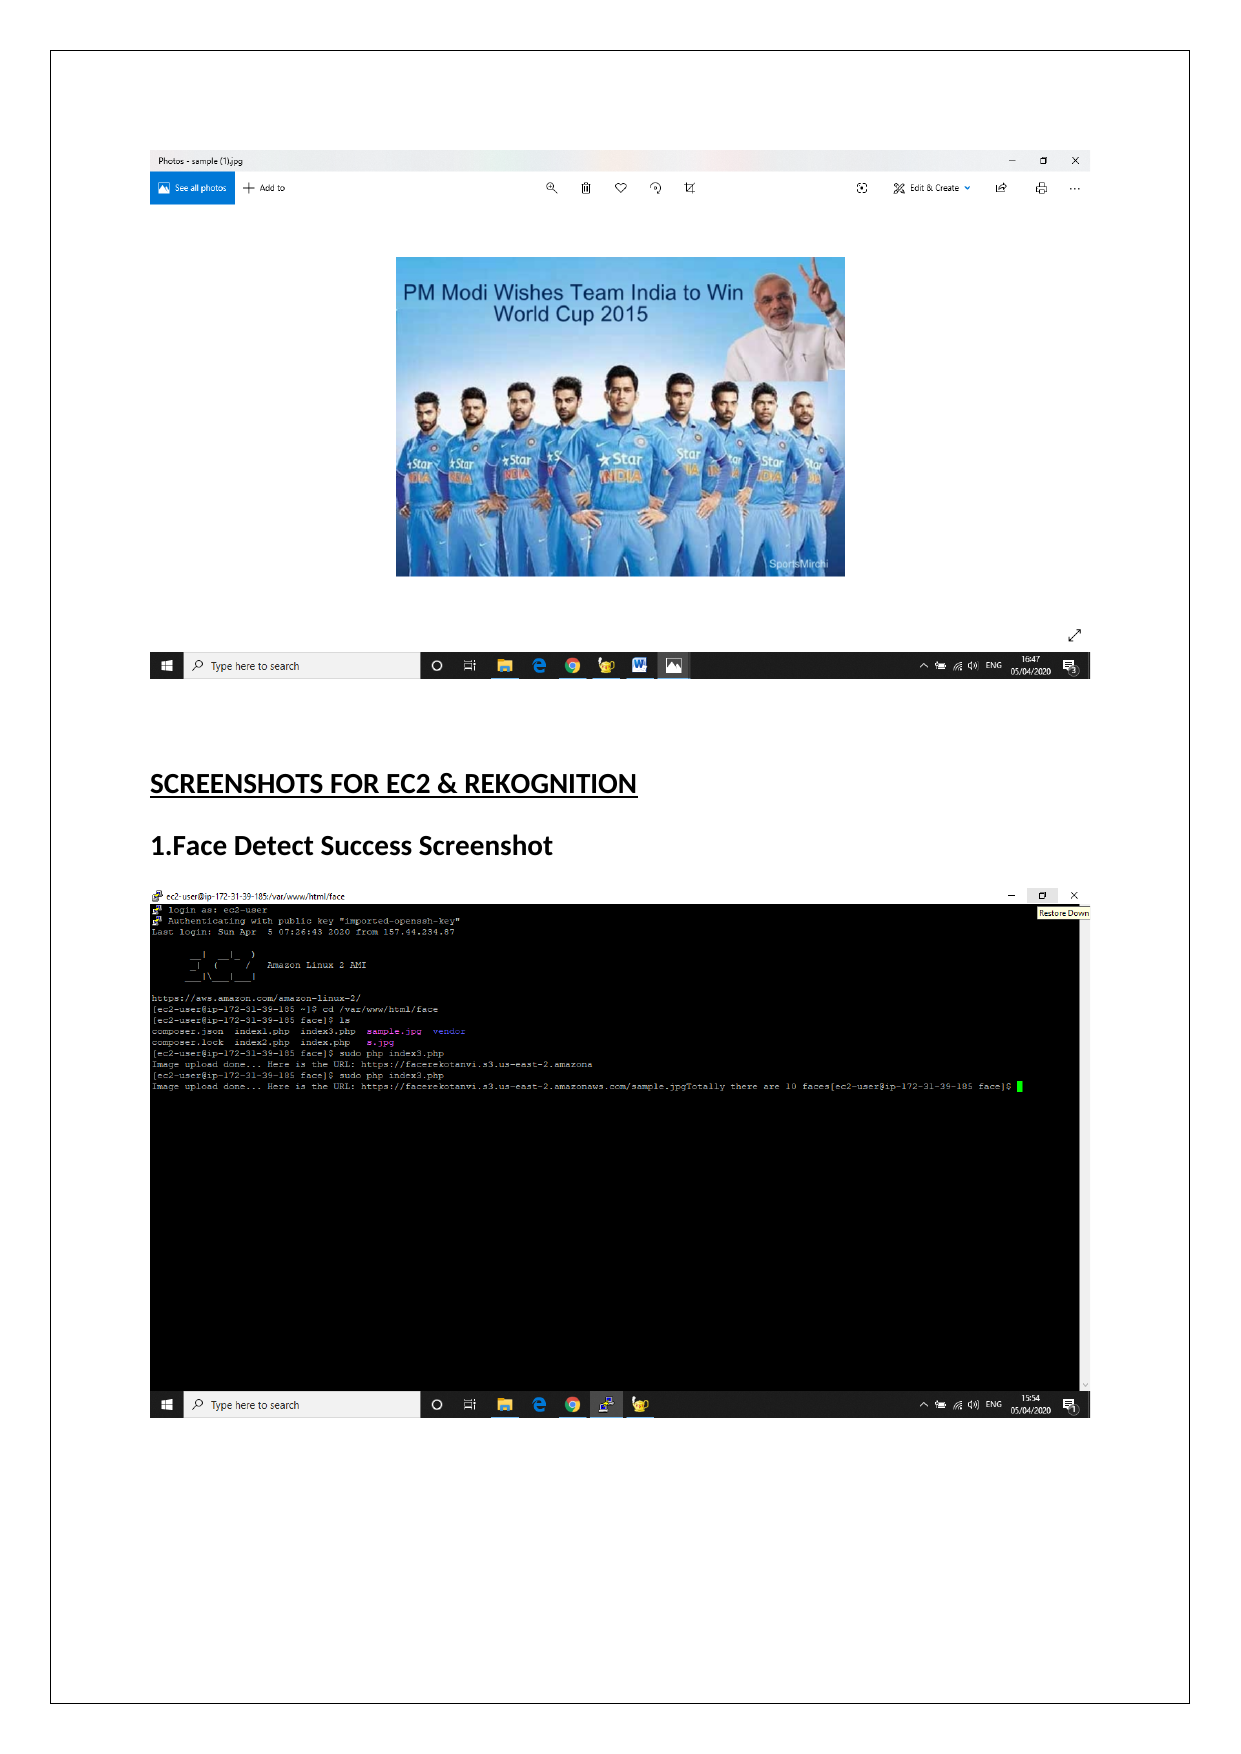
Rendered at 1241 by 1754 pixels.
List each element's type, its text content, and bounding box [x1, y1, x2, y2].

text 1.Face Detect Success Screenshot [150, 827, 1090, 863]
picture [150, 150, 1091, 679]
picture [150, 888, 1091, 1418]
text SCREENSHOTS FOR EC2 & REKOGNITION [150, 765, 1090, 801]
